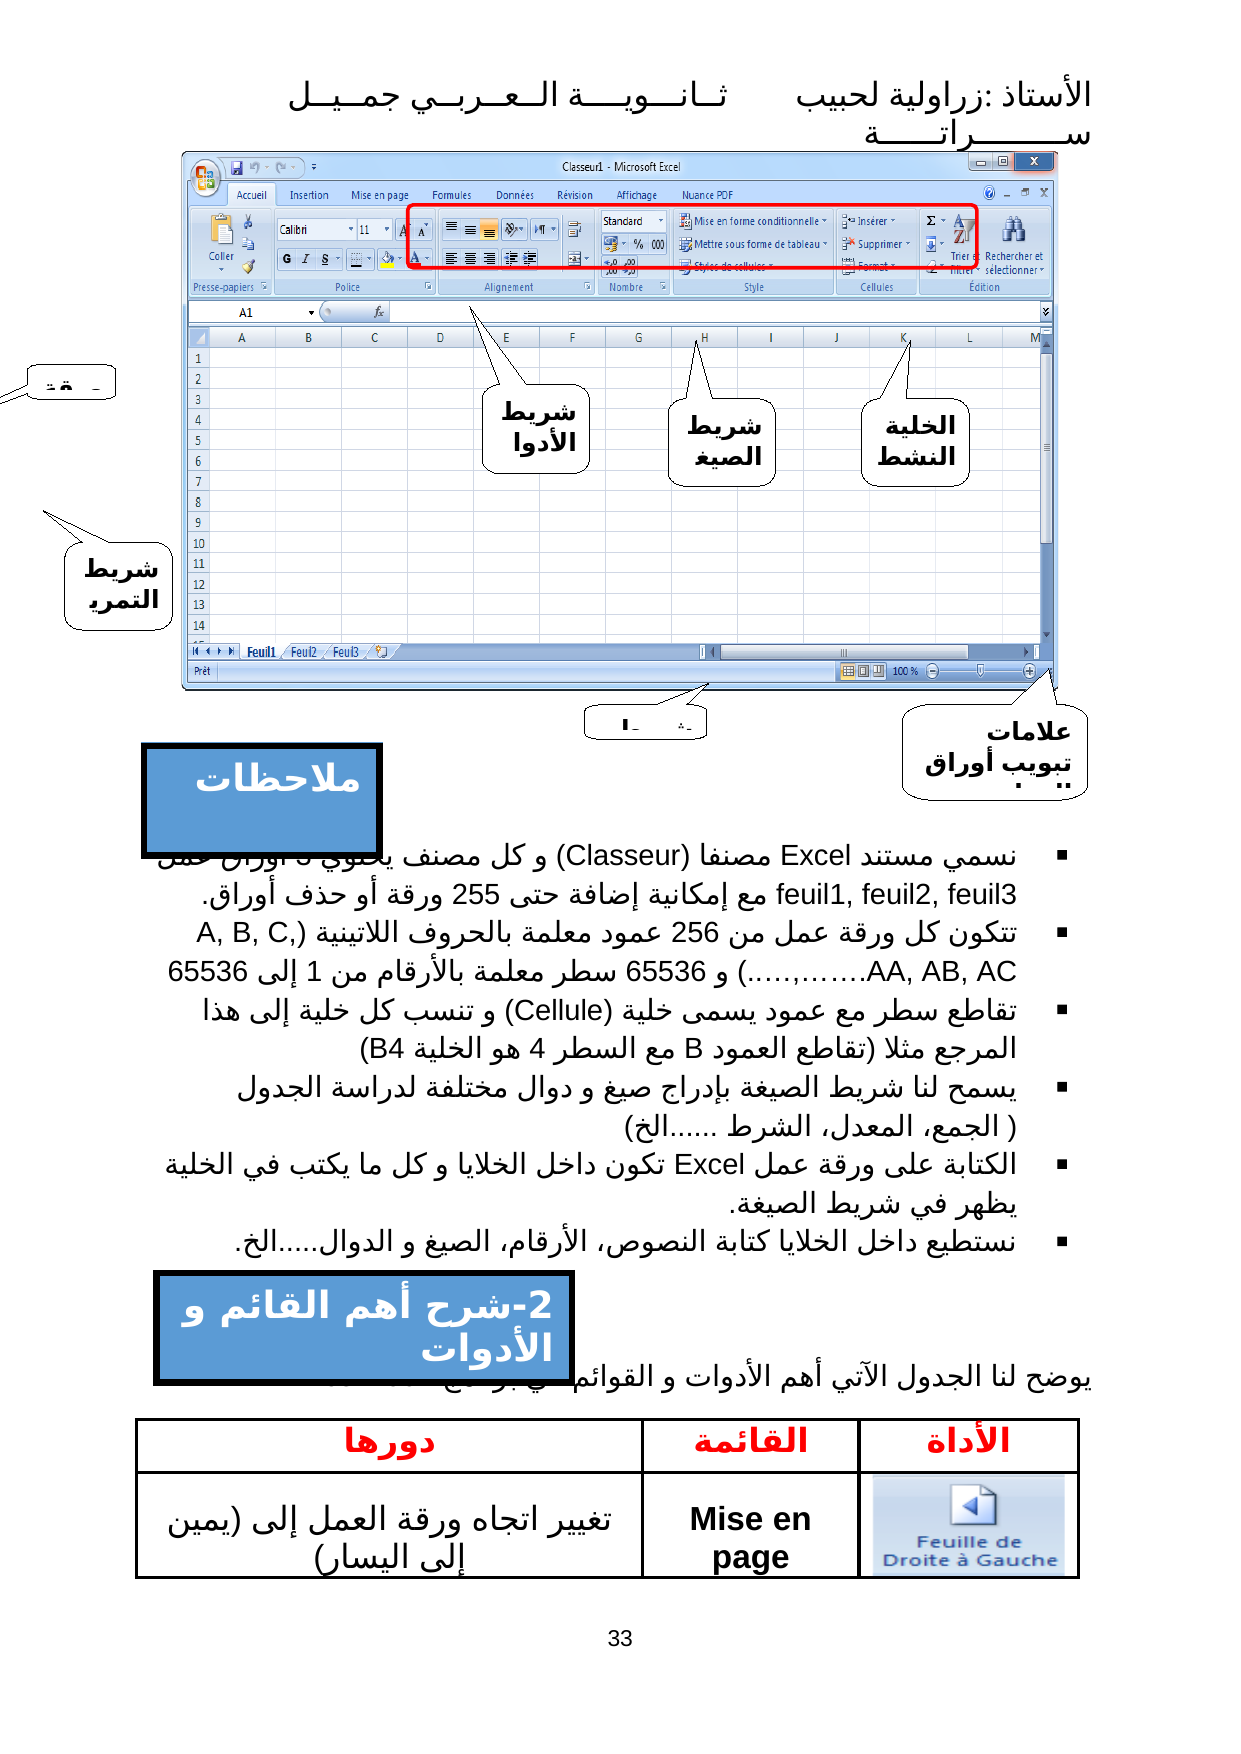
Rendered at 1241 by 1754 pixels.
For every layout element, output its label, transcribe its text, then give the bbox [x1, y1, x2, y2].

picture [181, 151, 1059, 691]
picture [872, 1474, 1065, 1576]
text يوضح لنا الجدول الآتي أهم الأدوات و القوائم في برنامج Excel 2007 [148, 1359, 448, 1392]
table_cell Mise en page [644, 1474, 857, 1576]
table_header دورها [138, 1421, 641, 1471]
table_cell [861, 1474, 872, 1576]
list يسمح لنا شريط الصيغة بإدراج صيغ و دوال مختلفة لدراسة الجدول ( الجمع، المعدل، الشرط ......الخ) [148, 1070, 1055, 1142]
text يوضح لنا الجدول الآتي أهم الأدوات و القوائم في برنامج Excel 2007 [575, 1359, 1093, 1392]
list تقاطع سطر مع عمود يسمى خلية (Cellule) و تنسب كل خلية إلى هذا المرجع مثلا (تقاطع العمود B مع السطر 4 هو الخلية B4) [148, 992, 1055, 1065]
list نستطيع داخل الخلايا كتابة النصوص، الأرقام، الصيغ و الدوال.....الخ. [148, 1224, 1055, 1258]
list تتكون كل ورقة عمل من 256 عمود معلمة بالحروف اللاتينية (A, B, C, …….AA, AB, AC,…..) و 65536 سطر معلمة بالأرقام من 1 إلى 65536 [148, 915, 1055, 987]
table_cell تغيير اتجاه ورقة العمل إلى (يمين إلى اليسار) [138, 1474, 641, 1576]
list الكتابة على ورقة عمل Excel تكون داخل الخلايا و كل ما يكتب في الخلية يظهر في شريط الصيغة. [148, 1147, 1055, 1219]
table_header الأداة [861, 1421, 1077, 1471]
table_cell [1065, 1474, 1077, 1576]
list نسمي مستند Excel مصنفا (Classeur) و كل مصنف يحتوي 3 أوراق عمل feuil1, feuil2, feuil3 مع إمكانية إضافة حتى 255 ورقة أو حذف أوراق. [148, 838, 1055, 910]
table_header القائمة [644, 1421, 857, 1471]
